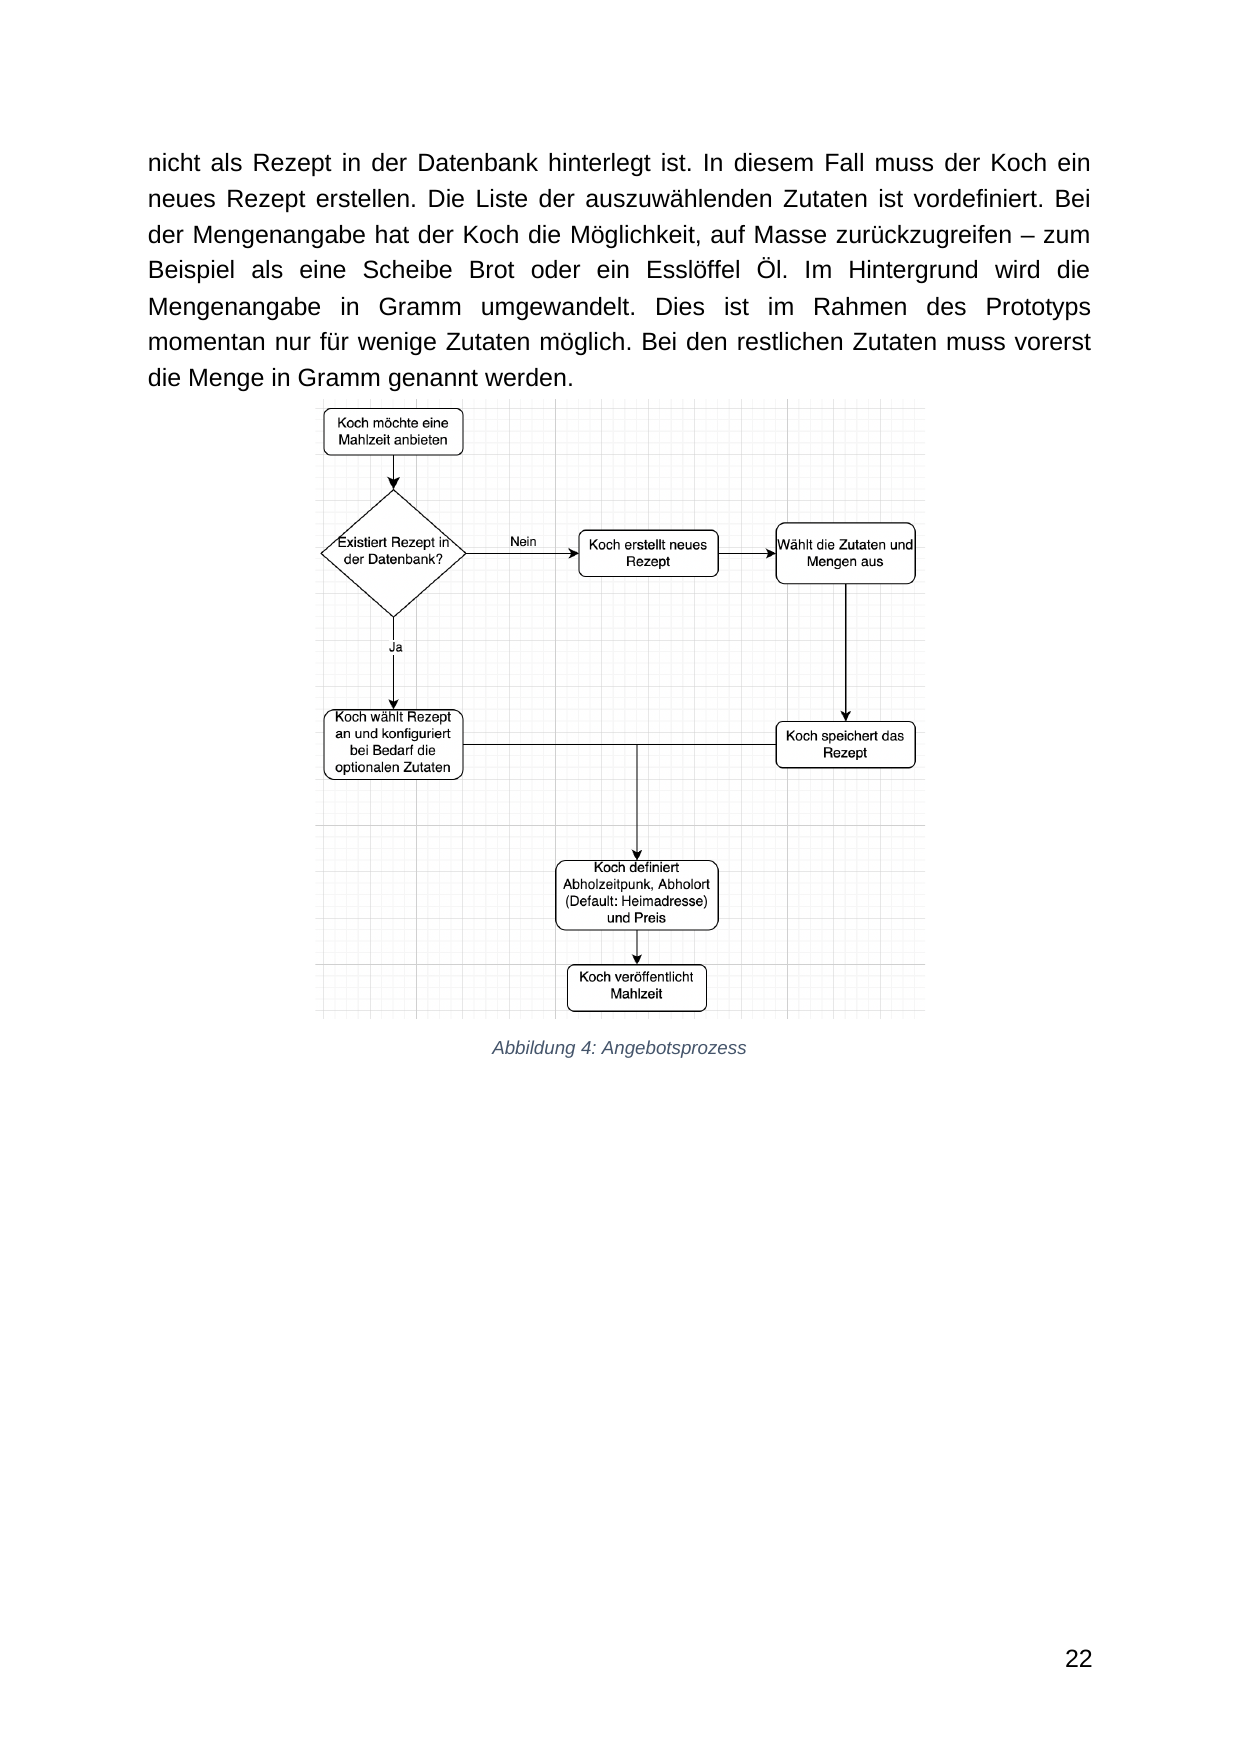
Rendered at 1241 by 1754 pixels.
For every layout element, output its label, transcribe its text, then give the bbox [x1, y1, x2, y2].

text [148, 148, 1092, 392]
picture [315, 399, 926, 1019]
